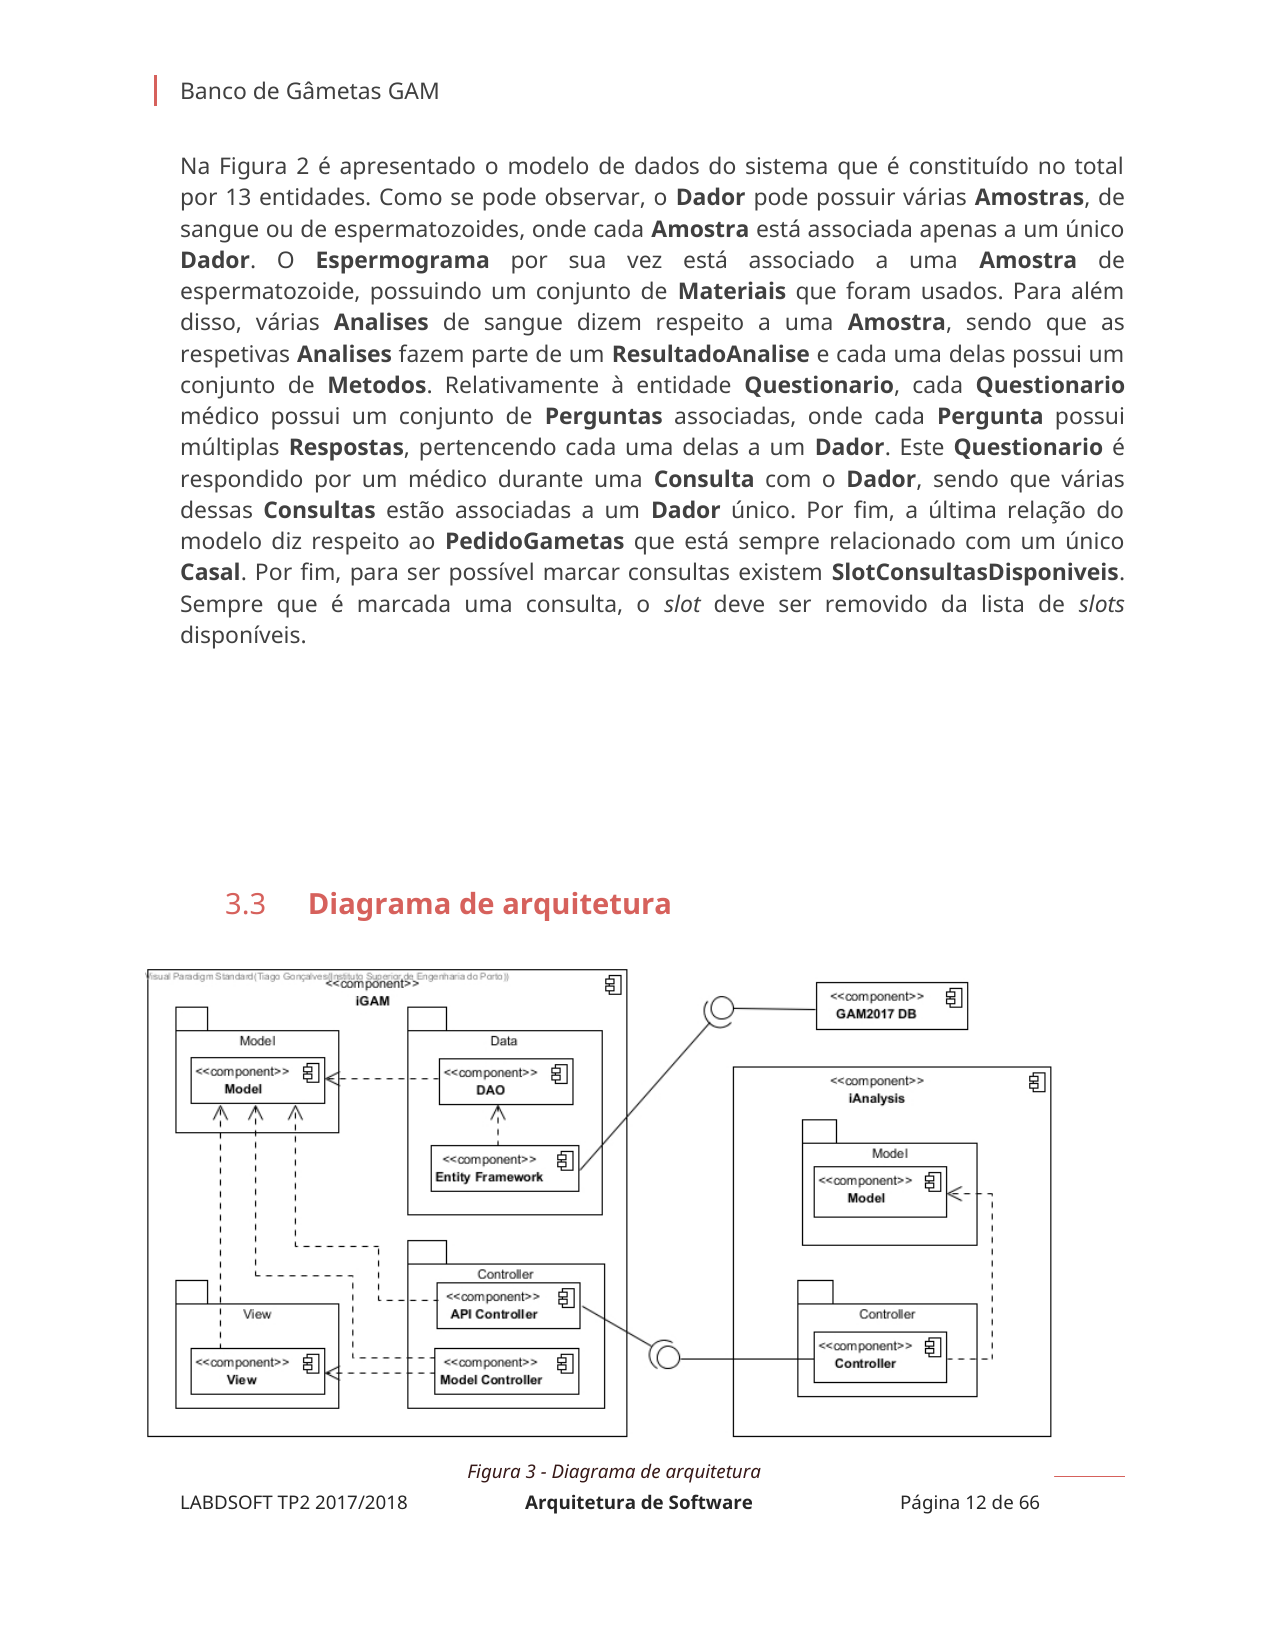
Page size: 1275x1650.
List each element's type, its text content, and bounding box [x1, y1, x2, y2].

picture [145, 968, 1055, 1443]
subtitle Diagrama de arquitetura [225, 883, 1125, 923]
text Na Figura 2 é apresentado o modelo de dados do sistema que é constituído no total por 13 entidades. Como se pode observar, o Dador pode possuir várias Amostras, de sangue ou de espermatozoides, onde cada Amostra está associada apenas a um único Dador. O Espermograma por sua vez está associado a uma Amostra de espermatozoide, possuindo um conjunto de Materiais que foram usados. Para além disso, várias Analises de sangue dizem respeito a uma Amostra, sendo que as respetivas Analises fazem parte de um ResultadoAnalise e cada uma delas possui um conjunto de Metodos. Relativamente à entidade Questionario, cada Questionario médico possui um conjunto de Perguntas associadas, onde cada Pergunta possui múltiplas Respostas, pertencendo cada uma delas a um Dador. Este Questionario é respondido por um médico durante uma Consulta com o Dador, sendo que várias dessas Consultas estão associadas a um Dador único. Por fim, a última relação do modelo diz respeito ao PedidoGametas que está sempre relacionado com um único Casal. Por fim, para ser possível marcar consultas existem SlotConsultasDisponiveis. Sempre que é marcada uma consulta, o slot deve ser removido da lista de slots disponíveis. [180, 150, 1125, 650]
